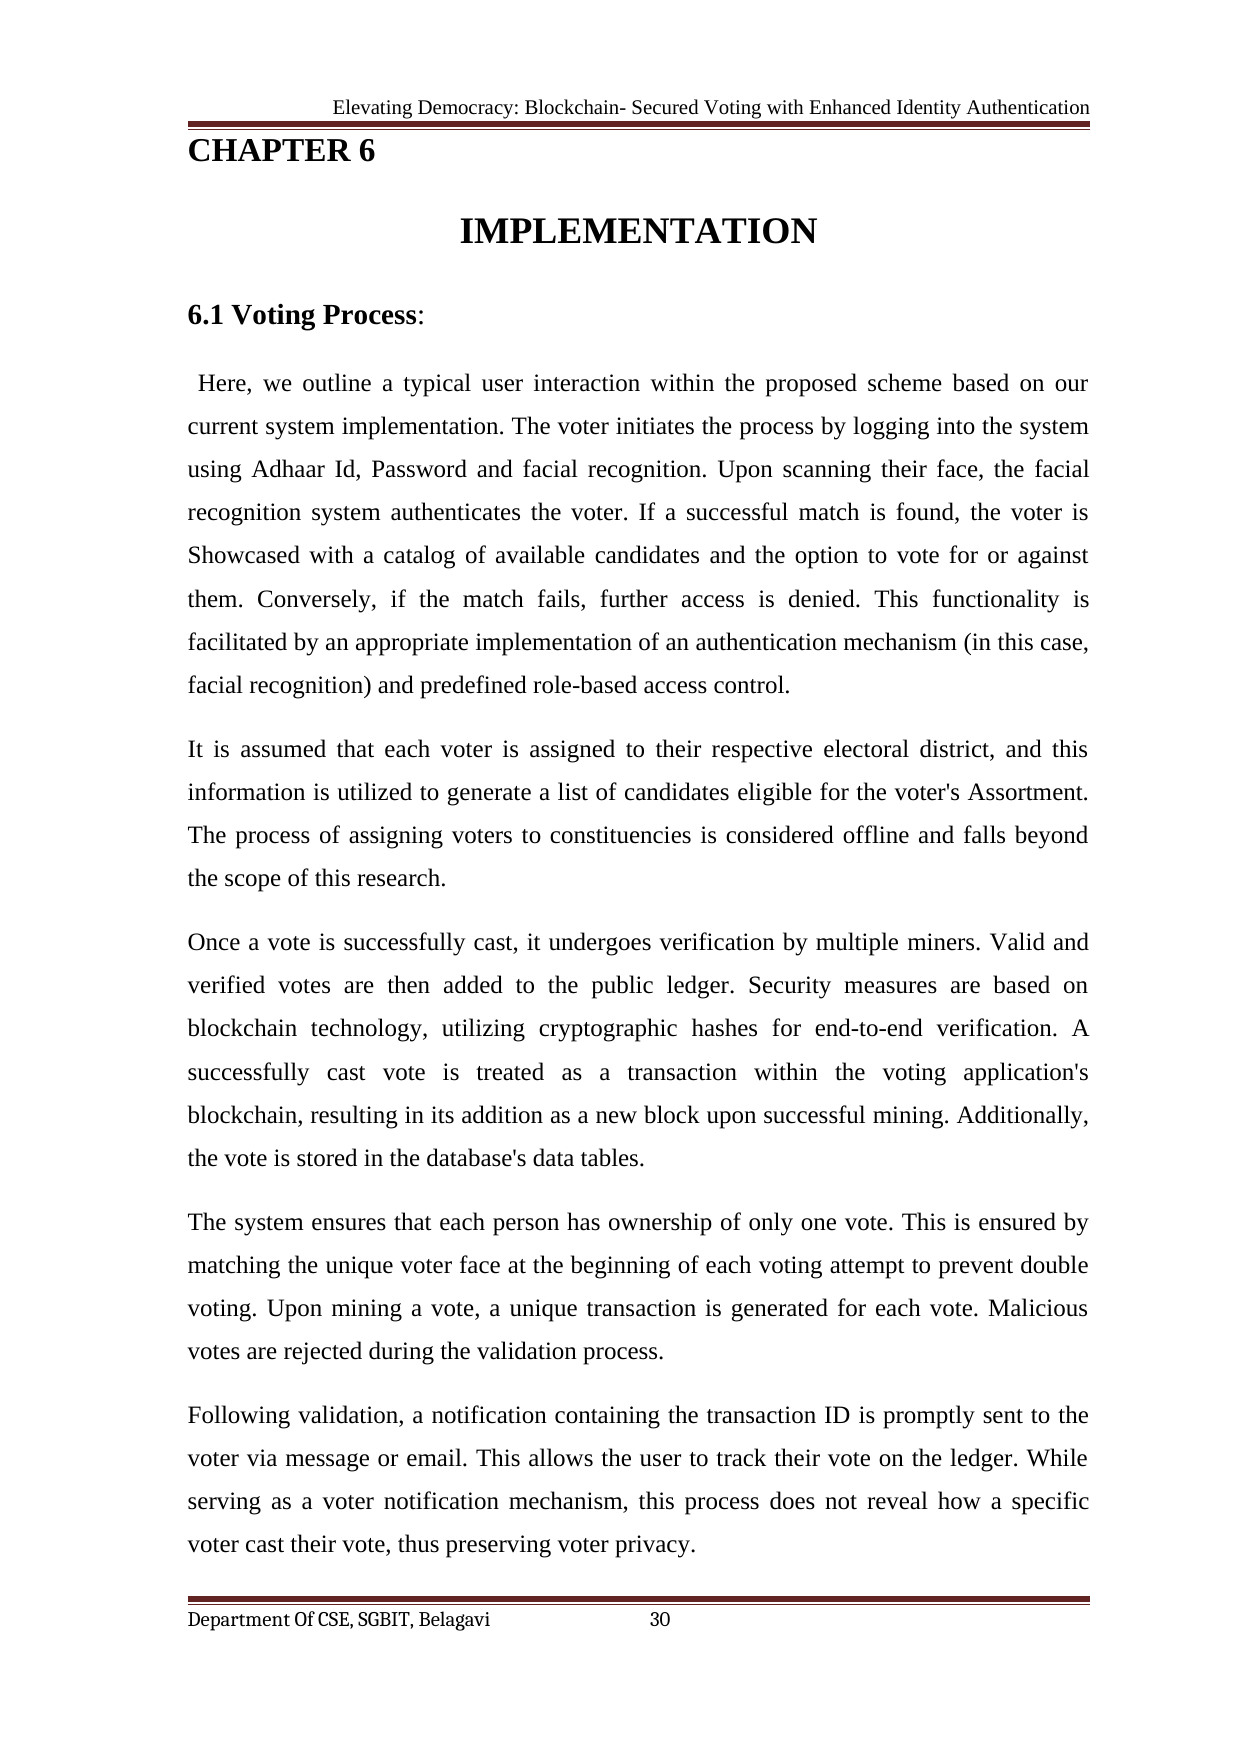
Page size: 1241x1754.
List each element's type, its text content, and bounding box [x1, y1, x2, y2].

text Following validation, a notification containing the transaction ID is promptly sent to the voter via message or email. This allows the user to track their vote on the ledger. While serving as a voter notification mechanism, this process does not reveal how a specific voter cast their vote, thus preserving voter privacy. [187, 1400, 1090, 1558]
text It is assumed that each voter is assigned to their respective electoral district, and this information is utilized to generate a list of candidates eligible for the voter's Assortment. The process of assigning voters to constituencies is considered offline and falls beyond the scope of this research. [187, 734, 1090, 892]
text The system ensures that each person has ownership of only one vote. This is ensured by matching the unique voter face at the beginning of each voting attempt to prevent double voting. Upon mining a vote, a unique transaction is generated for each vote. Malicious votes are rejected during the validation process. [187, 1207, 1090, 1365]
text Once a vote is successfully cast, it undergoes verification by multiple miners. Valid and verified votes are then added to the public ledger. Security measures are based on blockchain technology, utilizing cryptographic hashes for end-to-end verification. A successfully cast vote is treated as a transaction within the voting application's blockchain, resulting in its addition as a new block upon successful mining. Additionally, the vote is stored in the database's data tables. [187, 927, 1090, 1172]
text Here, we outline a typical user interaction within the proposed scheme based on our current system implementation. The voter initiates the process by logging into the system using Adhaar Id, Password and facial recognition. Upon scanning their face, the facial recognition system authenticates the voter. If a successful match is found, the voter is Showcased with a catalog of available candidates and the option to vote for or against them. Conversely, if the match fails, further access is denied. This functionality is facilitated by an appropriate implementation of an authentication mechanism (in this case, facial recognition) and predefined role-based access control. [187, 368, 1090, 699]
text CHAPTER 6 [187, 130, 1090, 168]
text IMPLEMENTATION [187, 208, 1089, 252]
text 6.1 Voting Process: [187, 297, 1090, 330]
